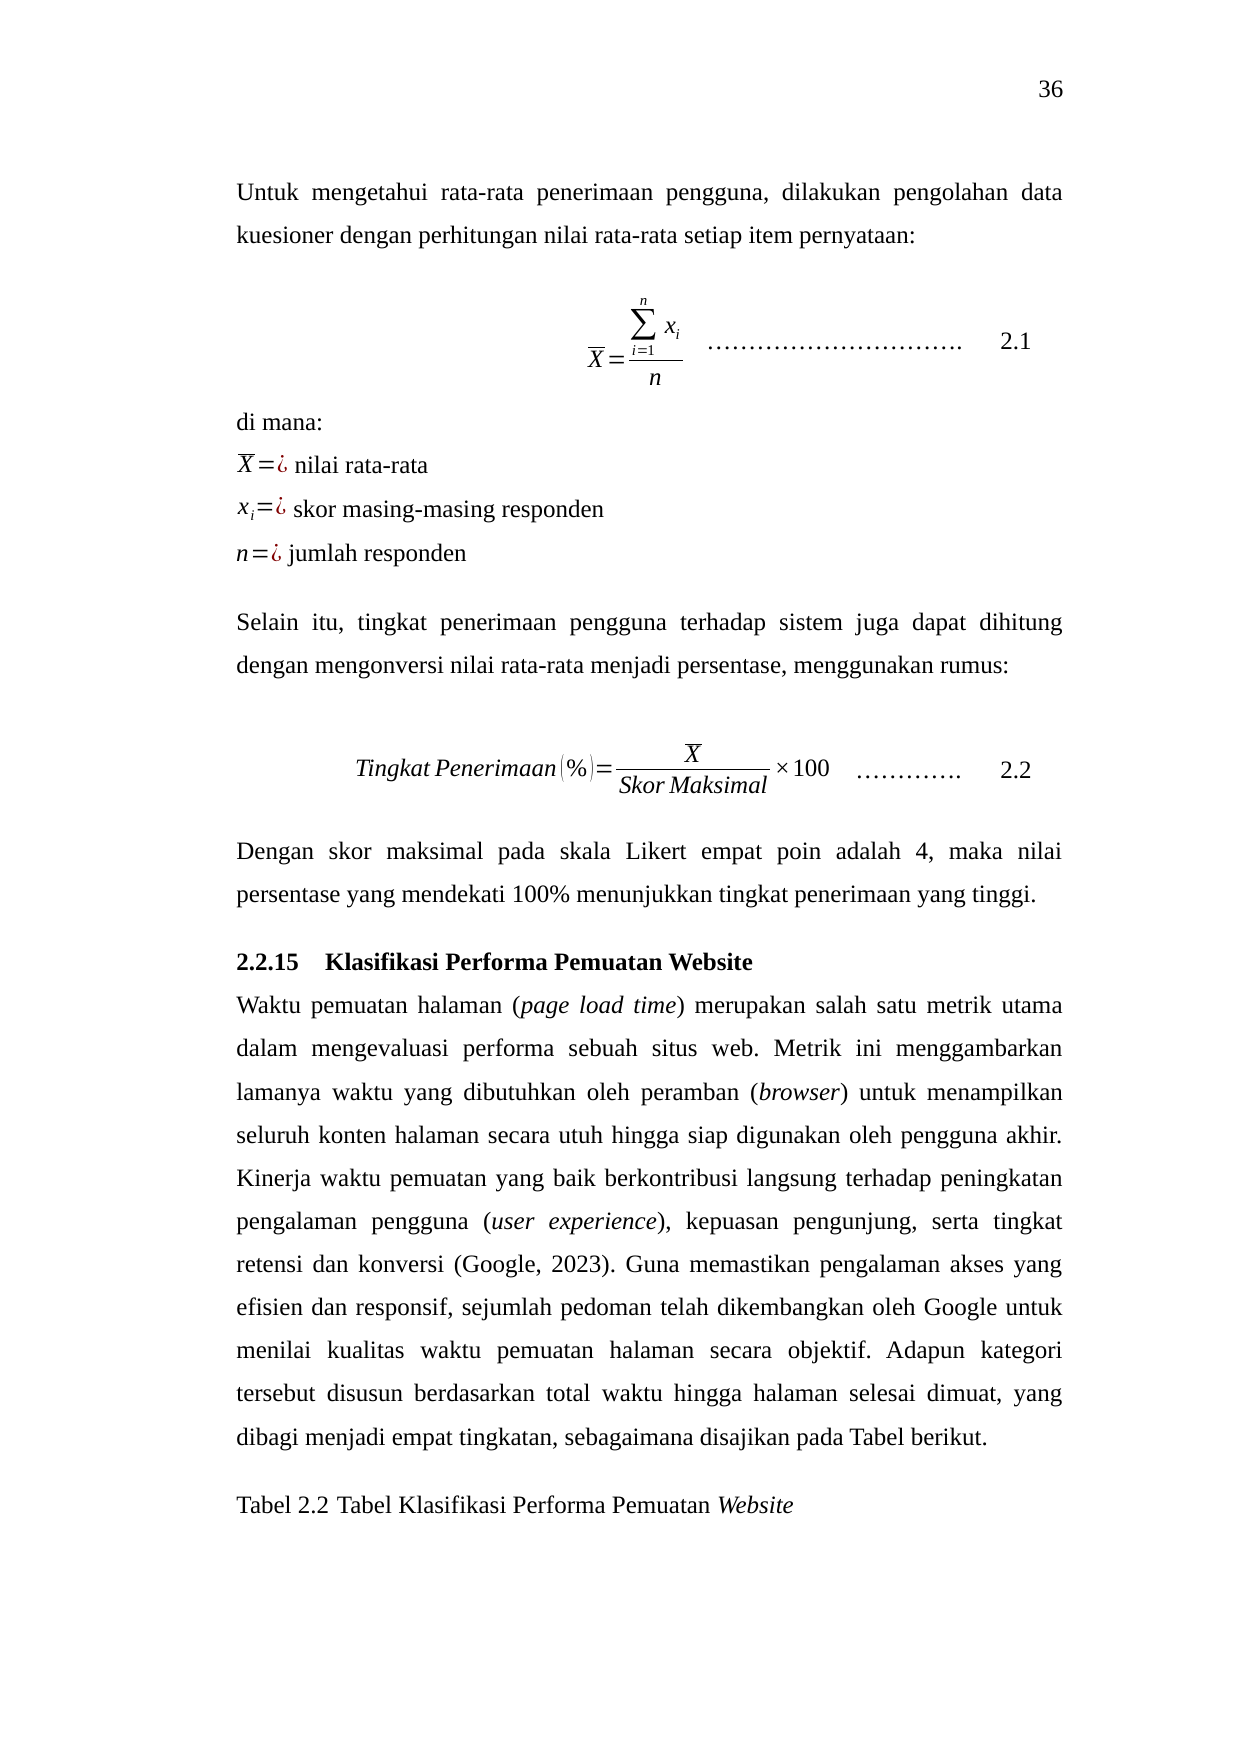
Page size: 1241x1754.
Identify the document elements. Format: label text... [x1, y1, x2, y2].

text Waktu pemuatan halaman (page load time) merupakan salah satu metrik utama dalam mengevaluasi performa sebuah situs web. Metrik ini menggambarkan lamanya waktu yang dibutuhkan oleh peramban (browser) untuk menampilkan seluruh konten halaman secara utuh hingga siap digunakan oleh pengguna akhir. Kinerja waktu pemuatan yang baik berkontribusi langsung terhadap peningkatan pengalaman pengguna (user experience), kepuasan pengunjung, serta tingkat retensi dan konversi (Google, 2023). Guna memastikan pengalaman akses yang efisien dan responsif, sejumlah pedoman telah dikembangkan oleh Google untuk menilai kualitas waktu pemuatan halaman secara objektif. Adapun kategori tersebut disusun berdasarkan total waktu hingga halaman selesai dimuat, yang dibagi menjadi empat tingkatan, sebagaimana disajikan pada Tabel berikut. [236, 990, 1063, 1450]
text Klasifikasi Performa Pemuatan Website [236, 947, 1063, 976]
table_header [975, 718, 1063, 836]
text skor masing-masing responden [236, 493, 1063, 524]
table_header …………. [842, 718, 974, 836]
text jumlah responden [236, 538, 1063, 567]
text nilai rata-rata [236, 450, 1063, 478]
text Untuk mengetahui rata-rata penerimaan pengguna, dilakukan pengolahan data kuesioner dengan perhitungan nilai rata-rata setiap item pernyataan: [236, 177, 1063, 249]
table_header [975, 289, 1063, 407]
text Selain itu, tingkat penerimaan pengguna terhadap sistem juga dapat dihitung dengan mengonversi nilai rata-rata menjadi persentase, menggunakan rumus: [236, 607, 1063, 678]
table_header [236, 289, 694, 407]
table_header [236, 718, 842, 836]
table_header …………………………. [694, 289, 974, 407]
text Tabel Klasifikasi Performa Pemuatan Website [236, 1490, 1063, 1518]
text Dengan skor maksimal pada skala Likert empat poin adalah 4, maka nilai persentase yang mendekati 100% menunjukkan tingkat penerimaan yang tinggi. [236, 836, 1063, 908]
text di mana: [236, 407, 1063, 435]
